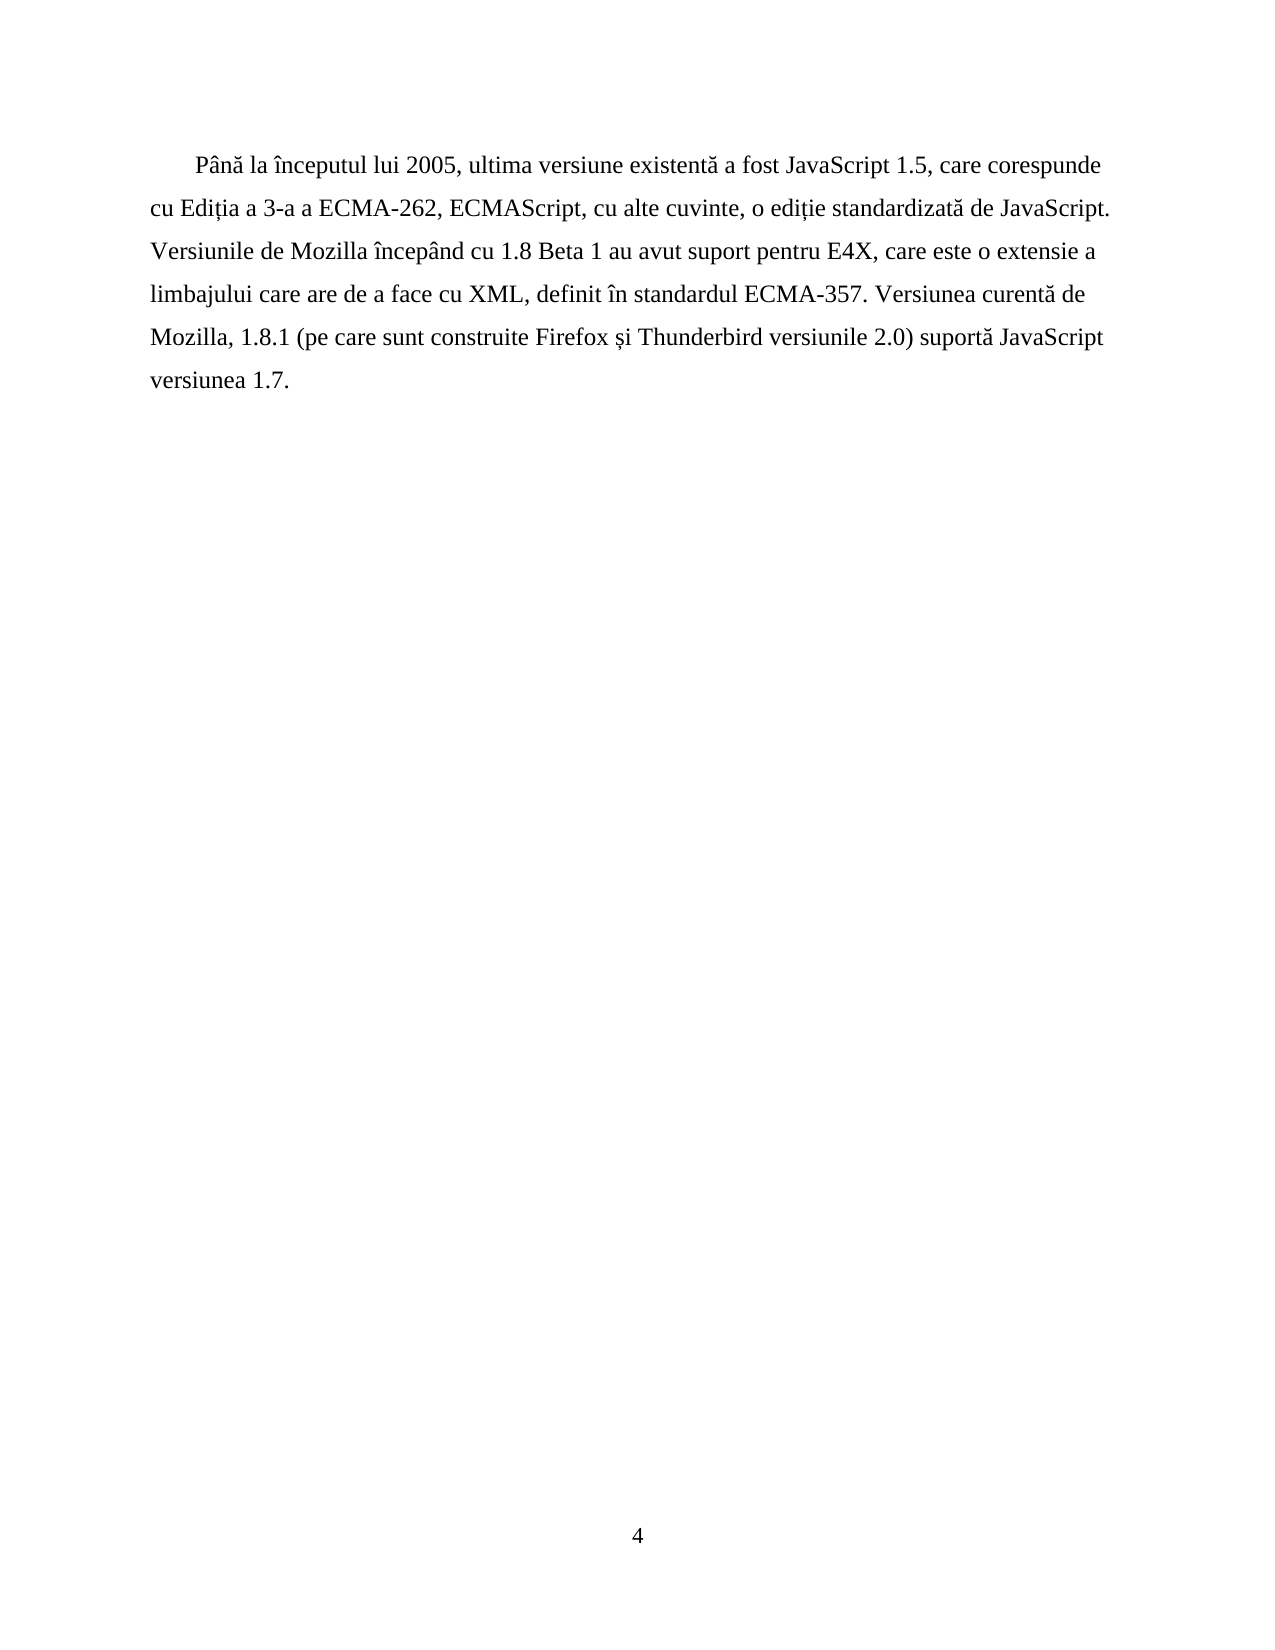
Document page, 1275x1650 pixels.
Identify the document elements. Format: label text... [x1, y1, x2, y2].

text Până la începutul lui 2005, ultima versiune existentă a fost JavaScript 1.5, care corespunde cu Ediția a 3-a a ECMA-262, ECMAScript, cu alte cuvinte, o ediție standardizată de JavaScript. Versiunile de Mozilla începând cu 1.8 Beta 1 au avut suport pentru E4X, care este o extensie a limbajului care are de a face cu XML, definit în standardul ECMA-357. Versiunea curentă de Mozilla, 1.8.1 (pe care sunt construite Firefox și Thunderbird versiunile 2.0) suportă JavaScript versiunea 1.7. [150, 150, 1125, 394]
